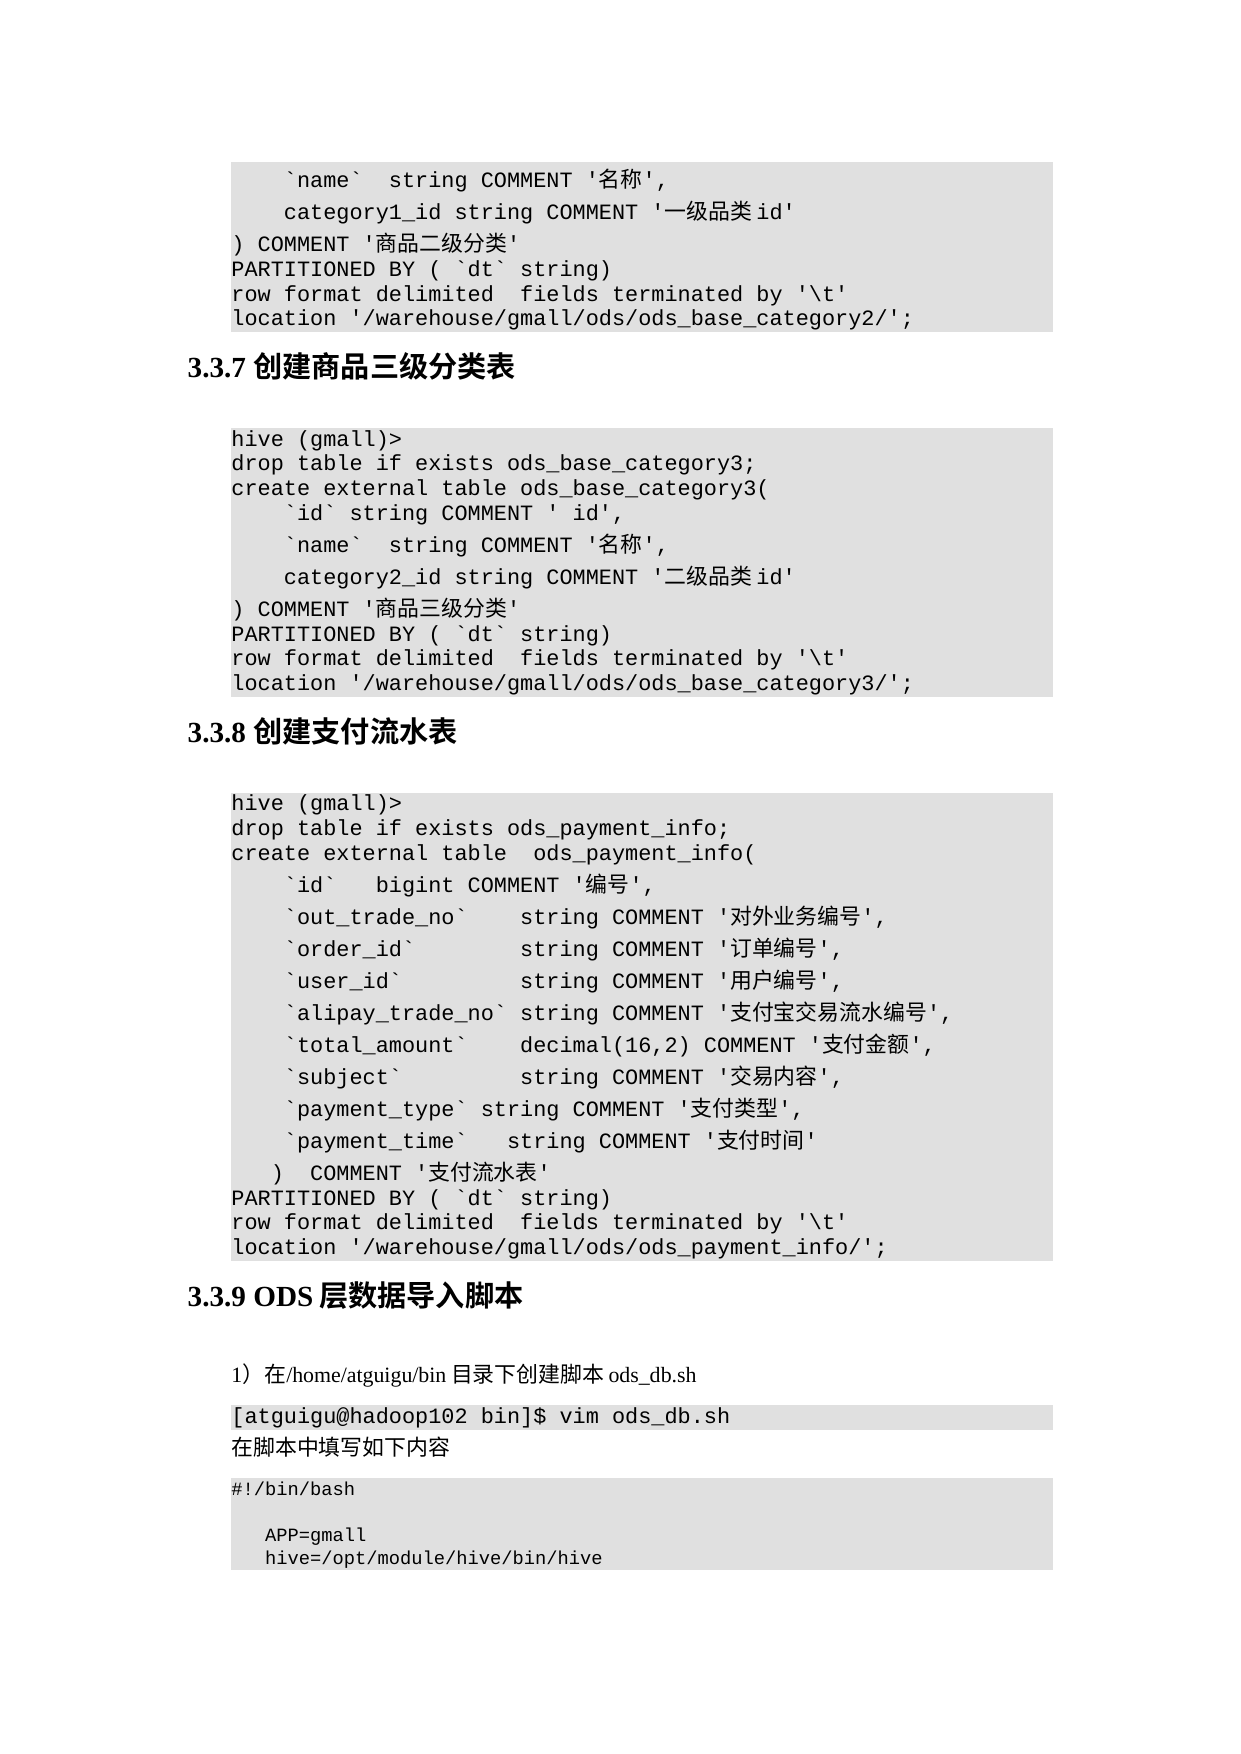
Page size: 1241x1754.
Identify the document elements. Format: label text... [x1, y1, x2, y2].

text row format delimited fields terminated by '\t' [231, 648, 1053, 672]
text drop table if exists ods_payment_info; [231, 817, 1053, 842]
text `total_amount` decimal(16,2) COMMENT '支付金额', [231, 1027, 1053, 1059]
text `name` string COMMENT '名称', [231, 162, 1053, 194]
text `out_trade_no` string COMMENT '对外业务编号', [231, 899, 1053, 931]
text create external table ods_payment_info( [231, 842, 1053, 867]
text `subject` string COMMENT '交易内容', [231, 1059, 1053, 1091]
subtitle 3.3.8 创建支付流水表 [187, 697, 1053, 762]
text hive (gmall)> [231, 428, 1053, 452]
text ) COMMENT '商品三级分类' [231, 591, 1053, 623]
text `name` string COMMENT '名称', [231, 527, 1053, 559]
text #!/bin/bash [231, 1478, 1053, 1501]
text PARTITIONED BY ( `dt` string) [231, 623, 1053, 648]
text PARTITIONED BY ( `dt` string) [231, 258, 1053, 283]
text `id` string COMMENT ' id', [231, 502, 1053, 527]
subtitle 3.3.7 创建商品三级分类表 [187, 332, 1053, 397]
text `id` bigint COMMENT '编号', [231, 867, 1053, 899]
text [atguigu@hadoop102 bin]$ vim ods_db.sh [231, 1405, 1053, 1430]
text category2_id string COMMENT '二级品类id' [231, 559, 1053, 591]
text 1）在/home/atguigu/bin目录下创建脚本ods_db.sh [187, 1357, 1053, 1389]
text category1_id string COMMENT '一级品类id' [231, 194, 1053, 226]
text `payment_time` string COMMENT '支付时间' [231, 1123, 1053, 1155]
text PARTITIONED BY ( `dt` string) [231, 1187, 1053, 1212]
text location '/warehouse/gmall/ods/ods_base_category3/'; [231, 672, 1053, 697]
text `user_id` string COMMENT '用户编号', [231, 963, 1053, 995]
text row format delimited fields terminated by '\t' [231, 1212, 1053, 1236]
text hive=/opt/module/hive/bin/hive [231, 1547, 1053, 1570]
text row format delimited fields terminated by '\t' [231, 283, 1053, 307]
text create external table ods_base_category3( [231, 477, 1053, 502]
subtitle 3.3.9 ODS层数据导入脚本 [187, 1261, 1053, 1326]
text APP=gmall [231, 1524, 1053, 1547]
text hive (gmall)> [231, 793, 1053, 817]
text `payment_type` string COMMENT '支付类型', [231, 1091, 1053, 1123]
text `alipay_trade_no` string COMMENT '支付宝交易流水编号', [231, 995, 1053, 1027]
text 在脚本中填写如下内容 [187, 1430, 1053, 1462]
text ) COMMENT '商品二级分类' [231, 226, 1053, 258]
text drop table if exists ods_base_category3; [231, 452, 1053, 477]
text ) COMMENT '支付流水表' [231, 1155, 1053, 1187]
text location '/warehouse/gmall/ods/ods_payment_info/'; [231, 1236, 1053, 1261]
text `order_id` string COMMENT '订单编号', [231, 931, 1053, 963]
text location '/warehouse/gmall/ods/ods_base_category2/'; [231, 307, 1053, 332]
